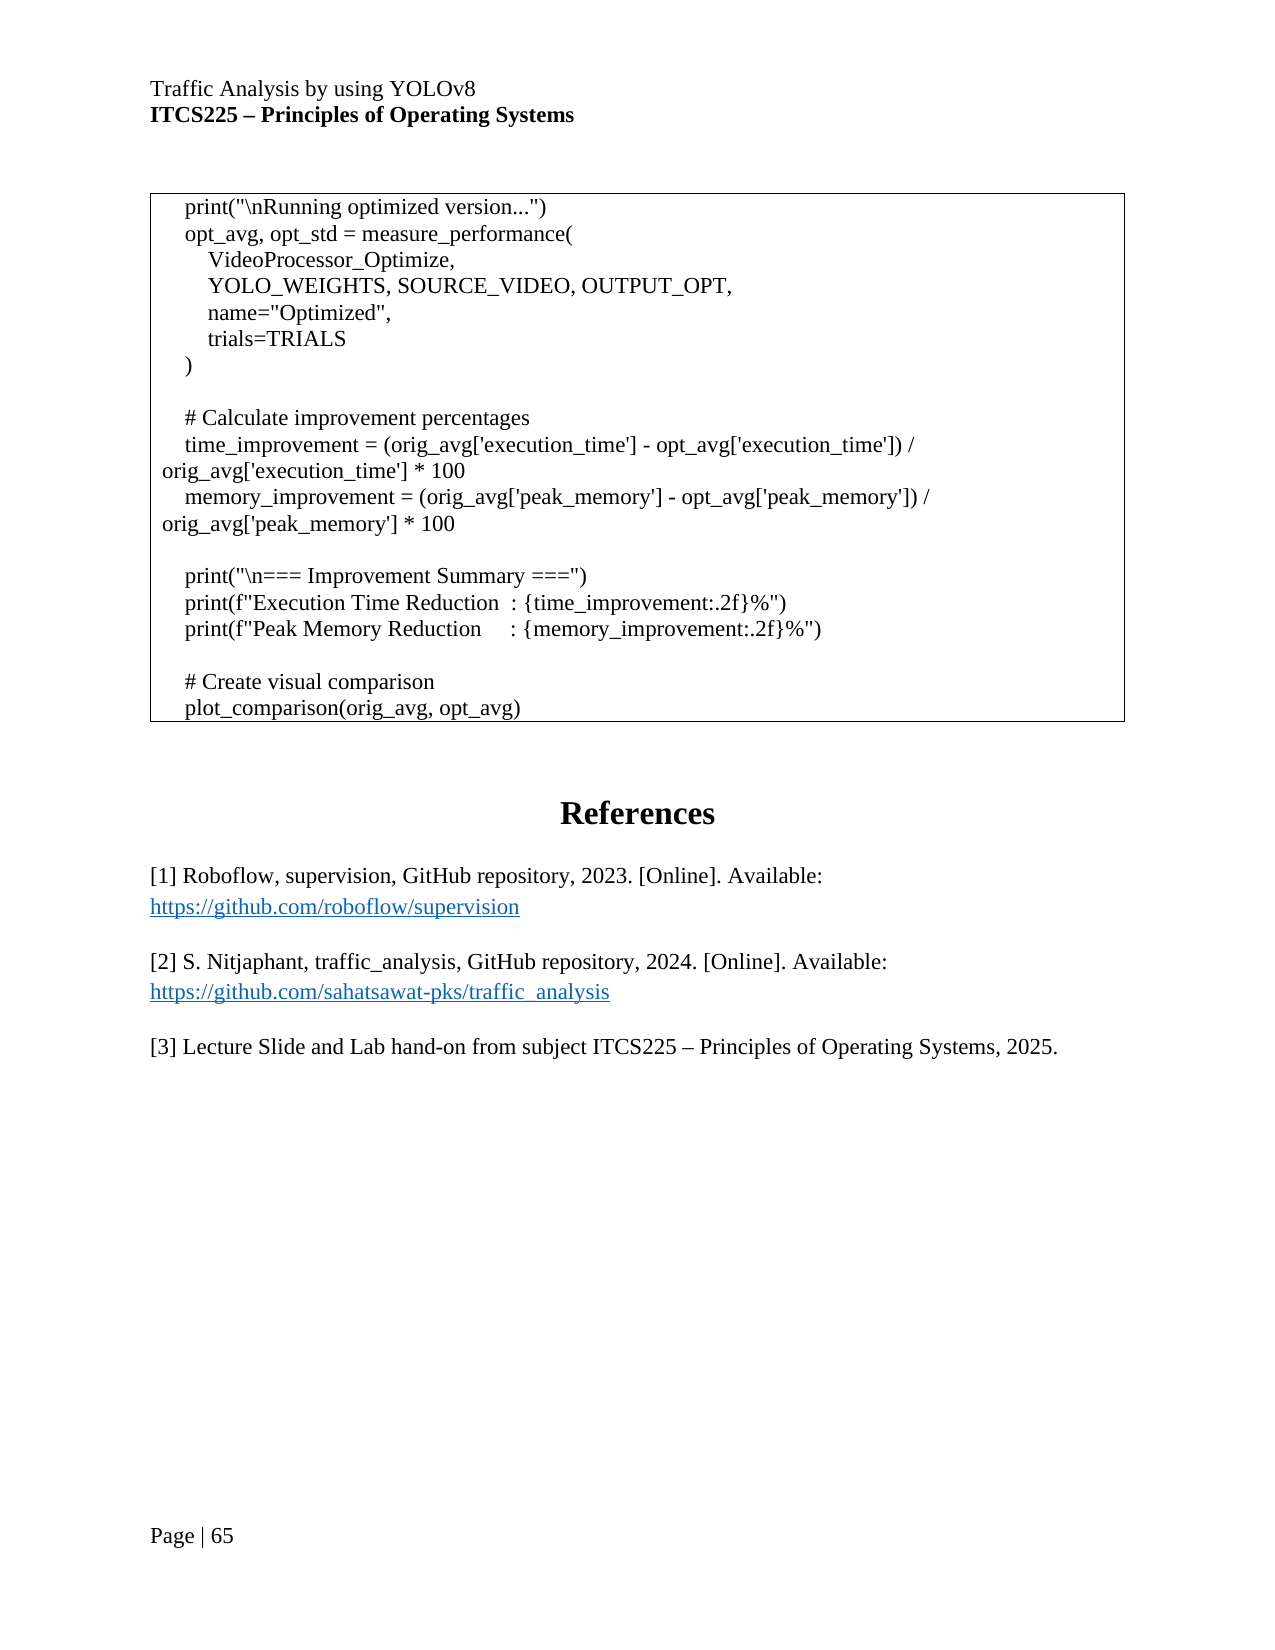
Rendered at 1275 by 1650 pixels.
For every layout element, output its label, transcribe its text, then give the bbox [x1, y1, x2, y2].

text [3] Lecture Slide and Lab hand-on from subject ITCS225 – Principles of Operating Systems, 2025. [150, 1033, 1125, 1060]
text [1] Roboflow, supervision, GitHub repository, 2023. [Online]. Available: https://github.com/roboflow/supervision [150, 862, 1125, 919]
subtitle References [150, 793, 1125, 832]
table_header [151, 194, 1124, 721]
text [2] S. Nitjaphant, traffic_analysis, GitHub repository, 2024. [Online]. Available: https://github.com/sahatsawat-pks/traffic_analysis [150, 948, 1125, 1004]
